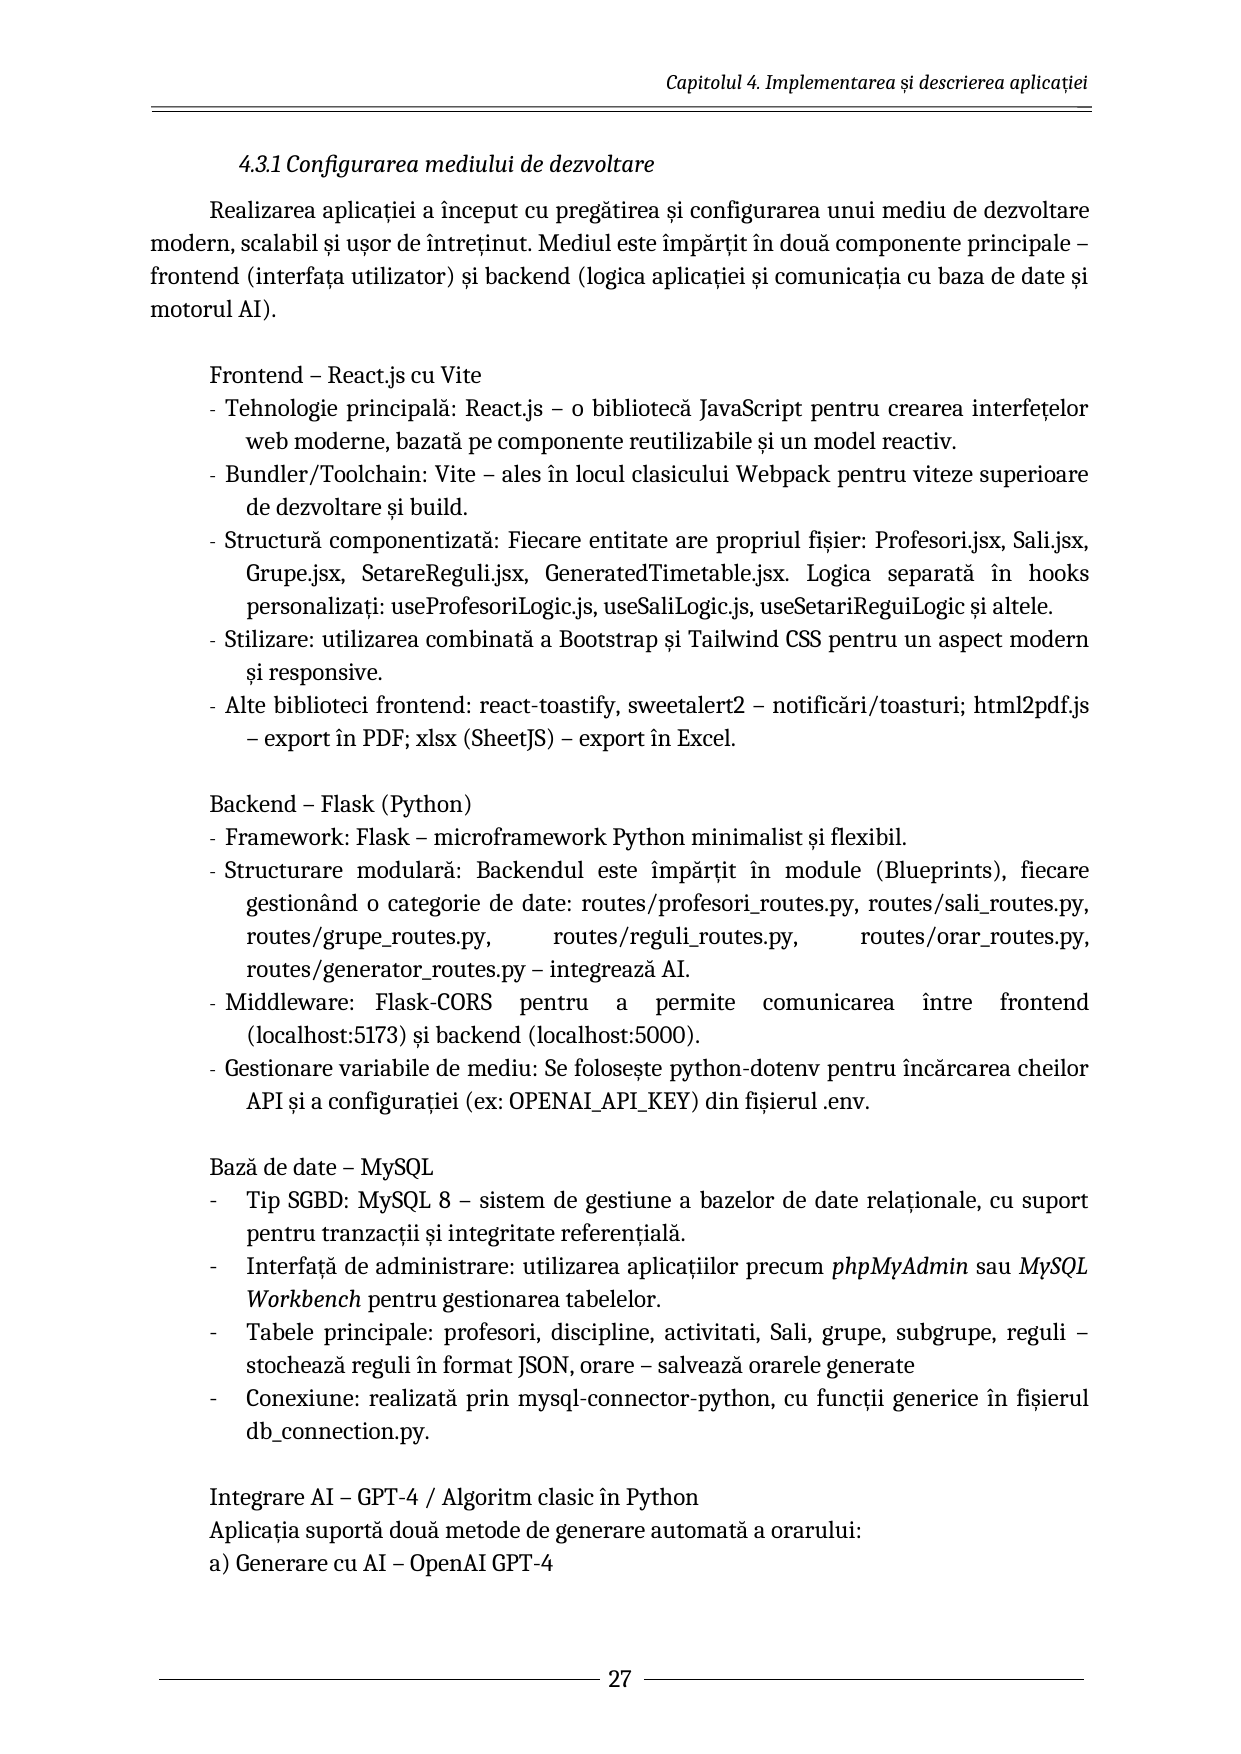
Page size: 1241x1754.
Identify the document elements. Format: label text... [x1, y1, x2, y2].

text a) Generare cu AI – OpenAI GPT-4 [150, 1549, 1090, 1578]
list Middleware: Flask-CORS pentru a permite comunicarea între frontend (localhost:5173) și backend (localhost:5000). [209, 988, 1090, 1050]
list Tip SGBD: MySQL 8 – sistem de gestiune a bazelor de date relaționale, cu suport pentru tranzacții și integritate referențială. [209, 1186, 1090, 1248]
list Interfață de administrare: utilizarea aplicațiilor precum phpMyAdmin sau MySQL Workbench pentru gestionarea tabelelor. [209, 1252, 1090, 1314]
list Conexiune: realizată prin mysql-connector-python, cu funcții generice în fișierul db_connection.py. [209, 1384, 1090, 1446]
text Bază de date – MySQL [150, 1153, 1090, 1182]
list Framework: Flask – microframework Python minimalist și flexibil. [209, 823, 1090, 852]
text Integrare AI – GPT-4 / Algoritm clasic în Python [150, 1483, 1090, 1512]
list Structură componentizată: Fiecare entitate are propriul fișier: Profesori.jsx, Sali.jsx, Grupe.jsx, SetareReguli.jsx, GeneratedTimetable.jsx. Logica separată în hooks personalizați: useProfesoriLogic.js, useSaliLogic.js, useSetariReguiLogic și altele. [209, 526, 1090, 621]
list Alte biblioteci frontend: react-toastify, sweetalert2 – notificări/toasturi; html2pdf.js – export în PDF; xlsx (SheetJS) – export în Excel. [209, 691, 1090, 753]
text Aplicația suportă două metode de generare automată a orarului: [150, 1516, 1090, 1545]
list Structurare modulară: Backendul este împărțit în module (Blueprints), fiecare gestionând o categorie de date: routes/profesori_routes.py, routes/sali_routes.py, routes/grupe_routes.py, routes/reguli_routes.py, routes/orar_routes.py, routes/generator_routes.py – integrează AI. [209, 856, 1090, 984]
subtitle 4.3.1 Configurarea mediului de dezvoltare [150, 150, 1090, 179]
list Tabele principale: profesori, discipline, activitati, Sali, grupe, subgrupe, reguli – stochează reguli în format JSON, orare – salvează orarele generate [209, 1318, 1090, 1380]
text Backend – Flask (Python) [150, 790, 1090, 819]
list Bundler/Toolchain: Vite – ales în locul clasicului Webpack pentru viteze superioare de dezvoltare și build. [209, 460, 1090, 521]
text Frontend – React.js cu Vite [150, 361, 1090, 389]
list Gestionare variabile de mediu: Se folosește python-dotenv pentru încărcarea cheilor API și a configurației (ex: OPENAI_API_KEY) din fișierul .env. [209, 1054, 1090, 1116]
list Tehnologie principală: React.js – o bibliotecă JavaScript pentru crearea interfețelor web moderne, bazată pe componente reutilizabile și un model reactiv. [209, 394, 1090, 455]
text Realizarea aplicației a început cu pregătirea și configurarea unui mediu de dezvoltare modern, scalabil și ușor de întreținut. Mediul este împărțit în două componente principale – frontend (interfața utilizator) și backend (logica aplicației și comunicația cu baza de date și motorul AI). [150, 196, 1090, 323]
list Stilizare: utilizarea combinată a Bootstrap și Tailwind CSS pentru un aspect modern și responsive. [209, 625, 1090, 687]
